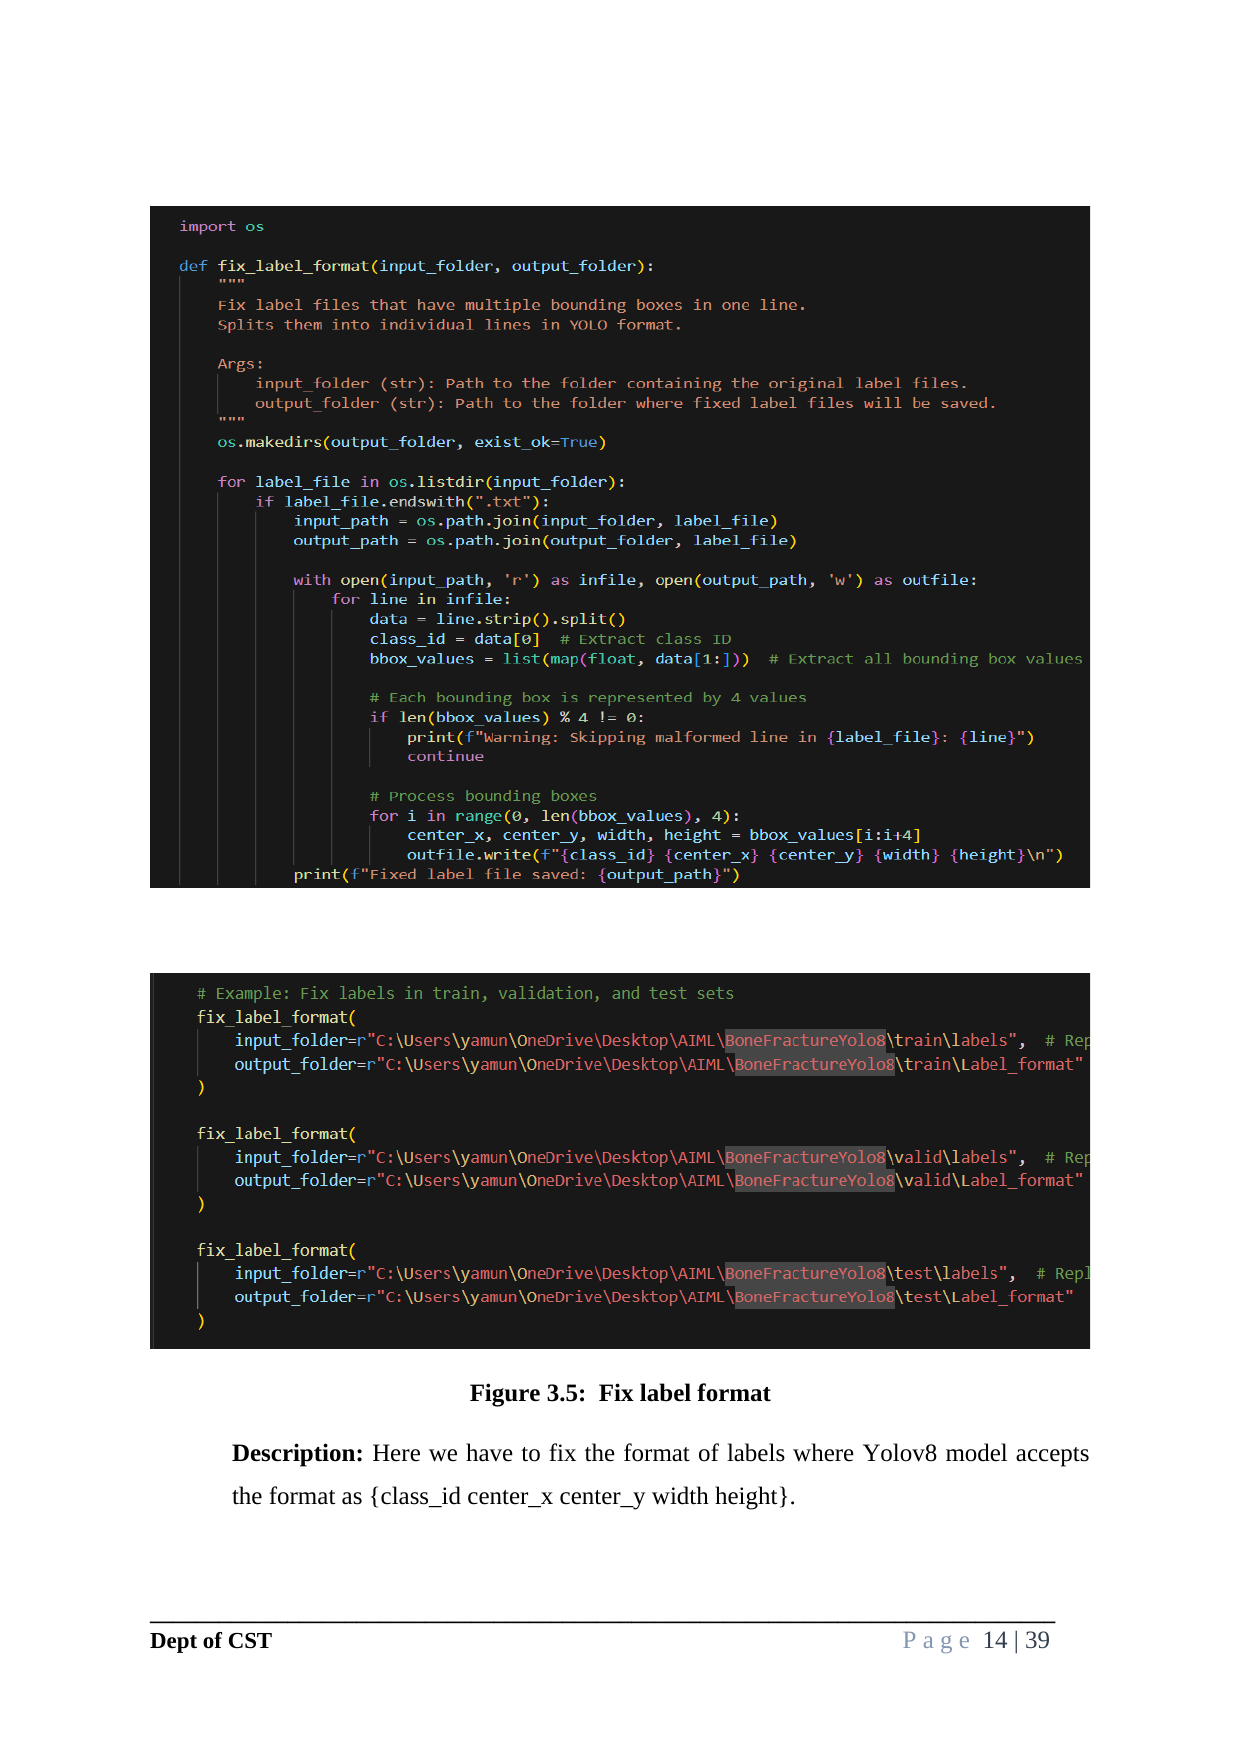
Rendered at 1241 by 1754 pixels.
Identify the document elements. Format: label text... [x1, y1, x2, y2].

picture [150, 973, 1091, 1349]
picture [150, 206, 1091, 888]
text Figure 3.5: Fix label format [150, 1378, 1090, 1407]
list Description: Here we have to fix the format of labels where Yolov8 model accepts the format as {class_id center_x center_y width height}. [232, 1438, 1090, 1510]
